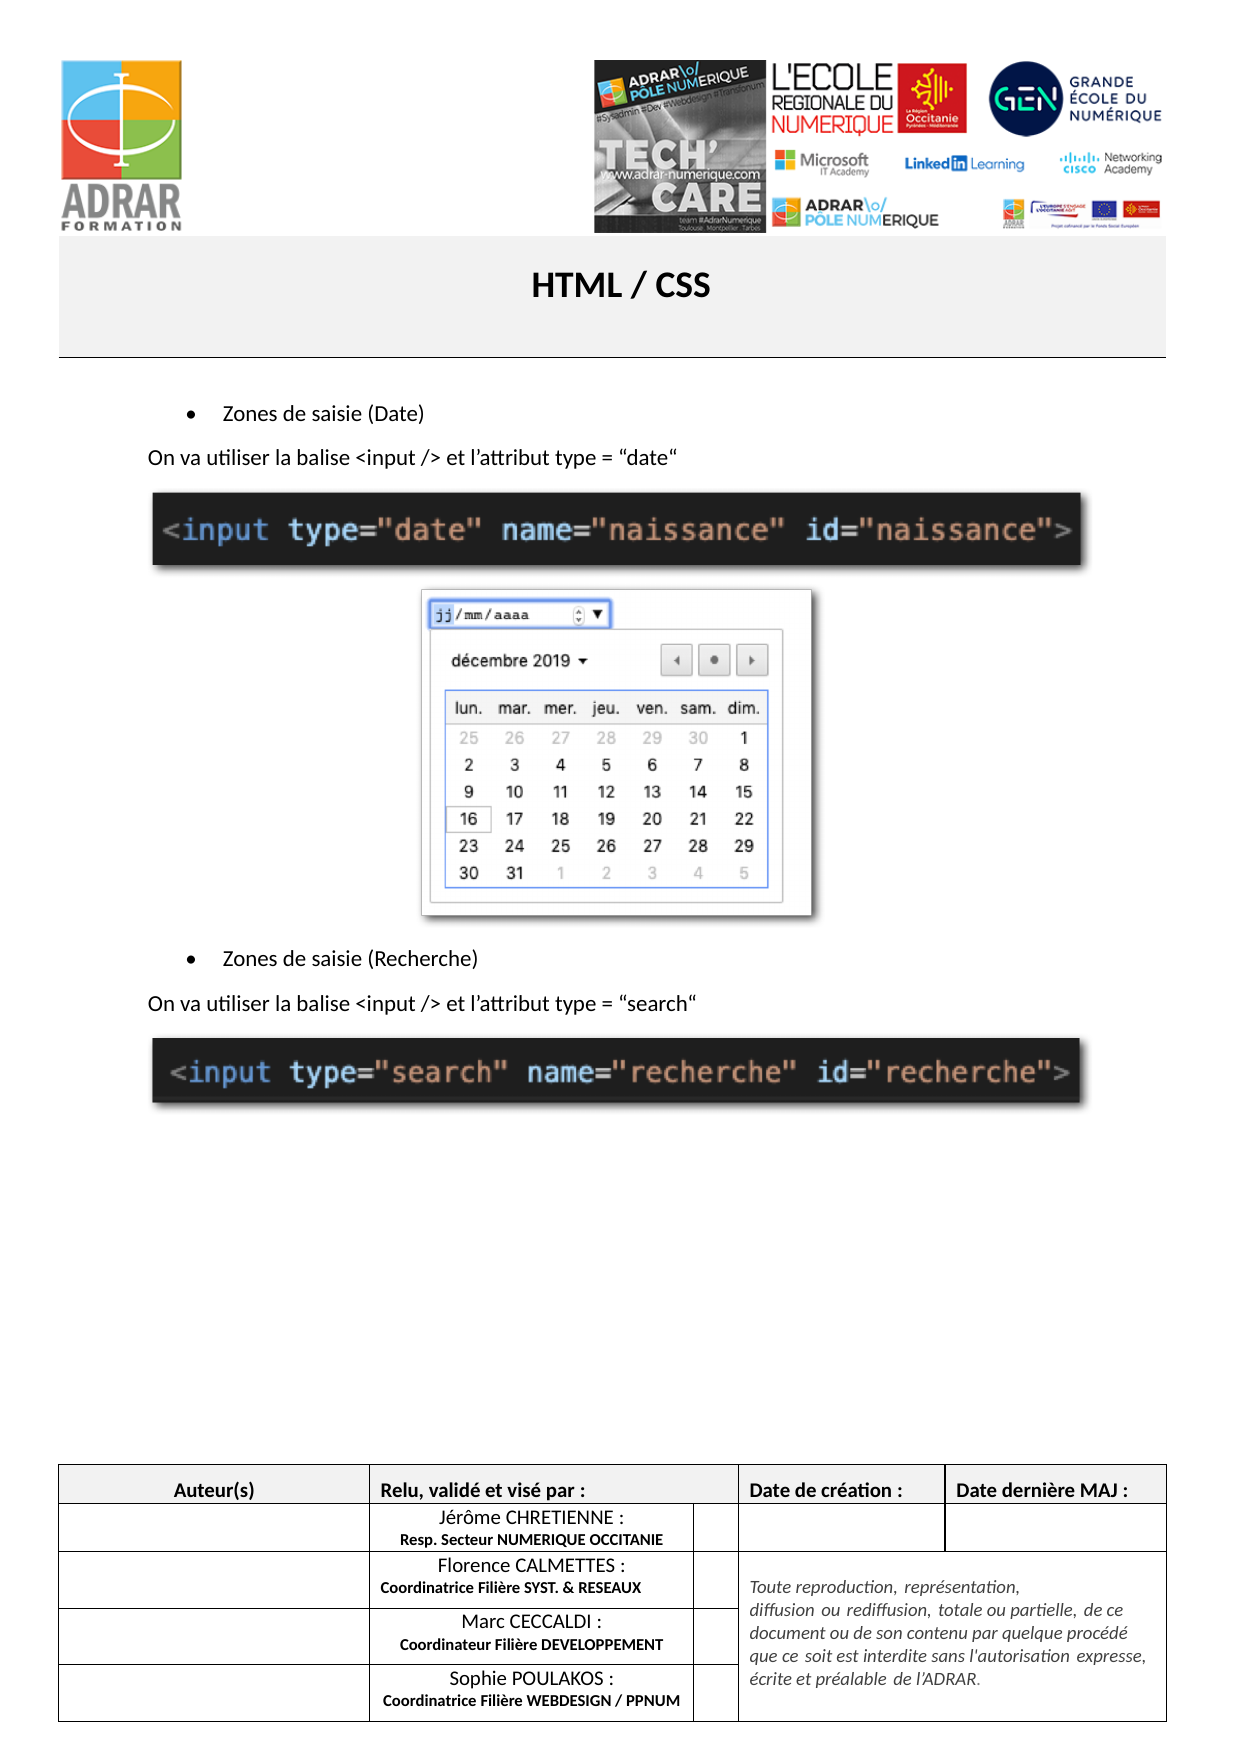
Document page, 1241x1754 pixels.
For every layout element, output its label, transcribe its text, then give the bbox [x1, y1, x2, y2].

text On va utiliser la balise <input /> et l’attribut type = “search“ [148, 989, 1093, 1017]
text On va utiliser la balise <input /> et l’attribut type = “date“ [148, 443, 1093, 471]
picture [61, 58, 183, 233]
picture [147, 488, 1093, 928]
picture [147, 1033, 1093, 1115]
list Zones de saisie (Recherche) [185, 944, 1093, 972]
picture [594, 60, 1166, 233]
list Zones de saisie (Date) [185, 399, 1093, 427]
